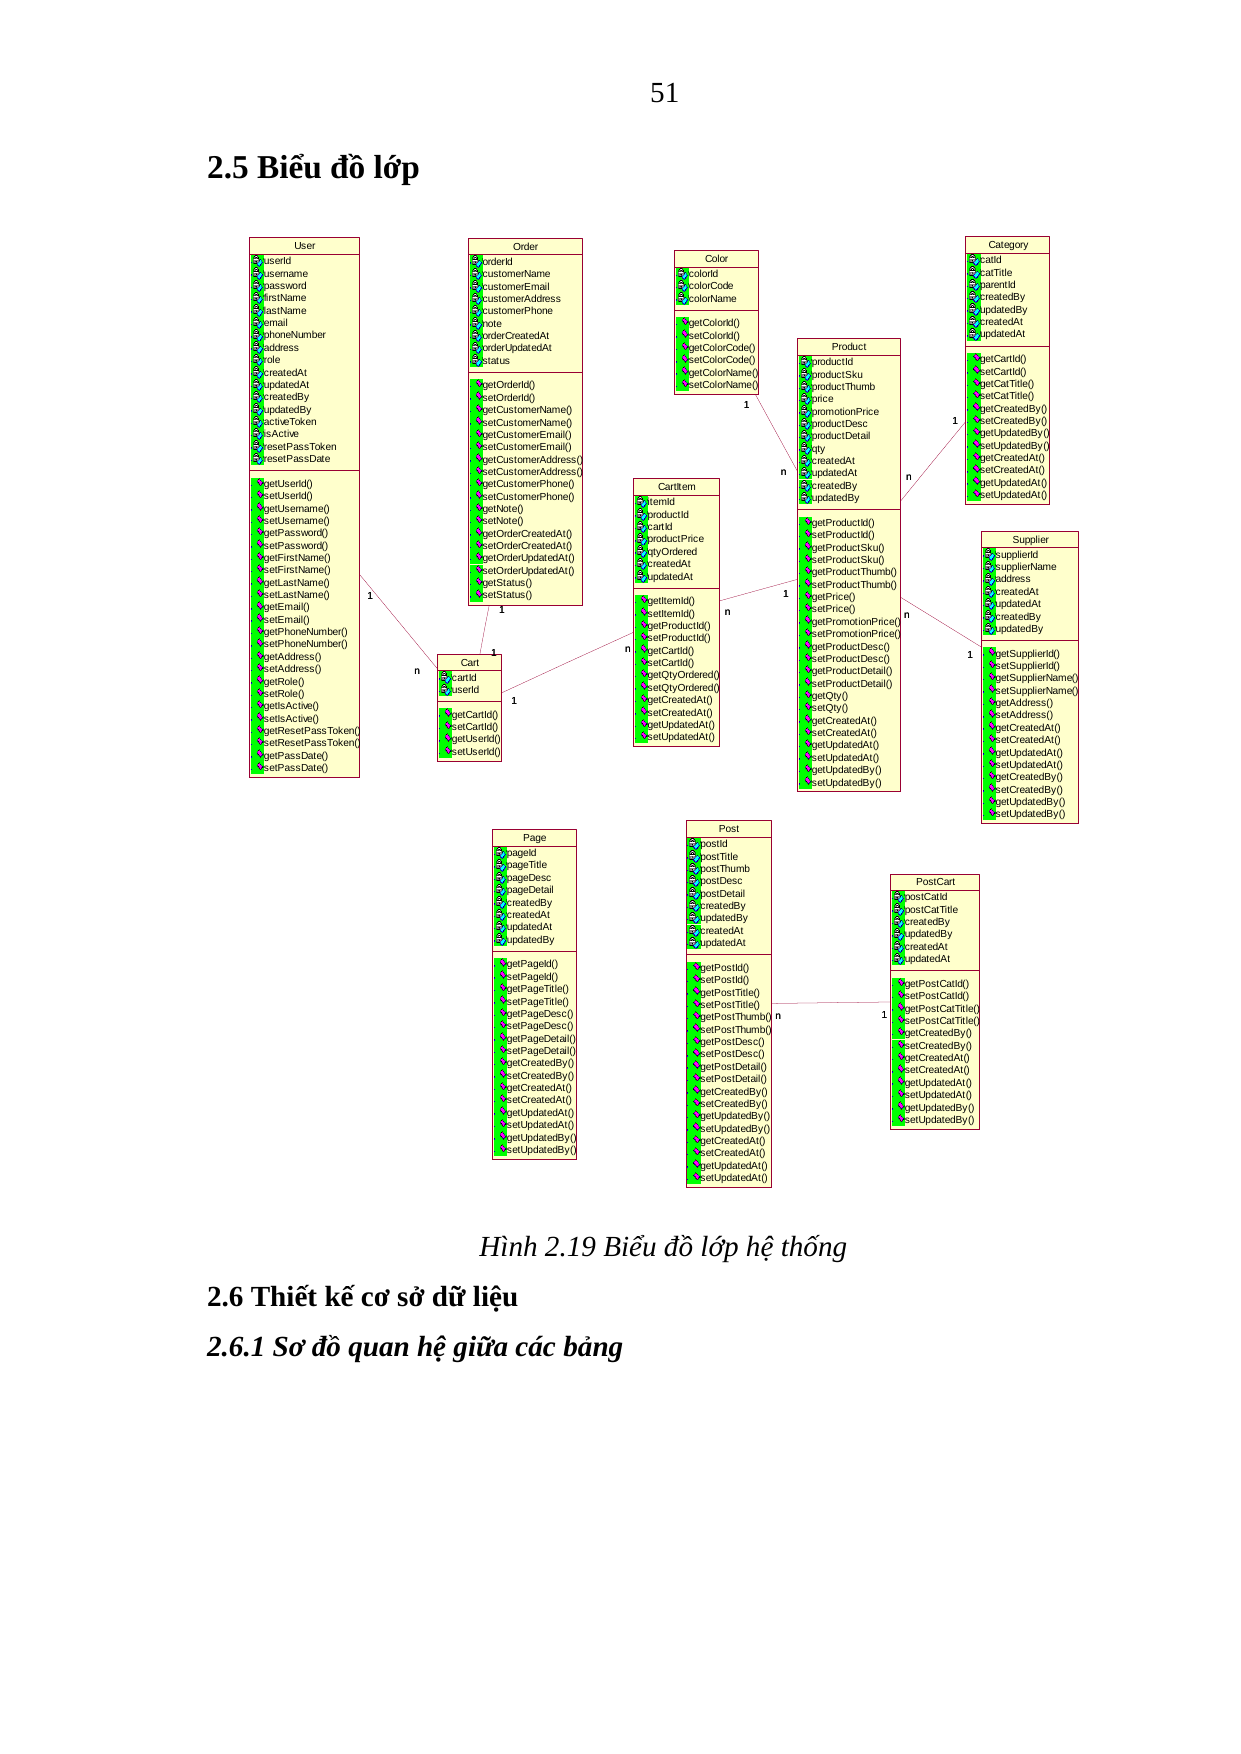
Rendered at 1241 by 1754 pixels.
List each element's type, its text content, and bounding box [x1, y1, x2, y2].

text 2.6 Thiết kế cơ sở dữ liệu [207, 1279, 1122, 1313]
text 2.6.1 Sơ đồ quan hệ giữa các bảng [207, 1329, 1122, 1363]
subtitle 2.5 Biểu đồ lớp [207, 148, 1122, 186]
